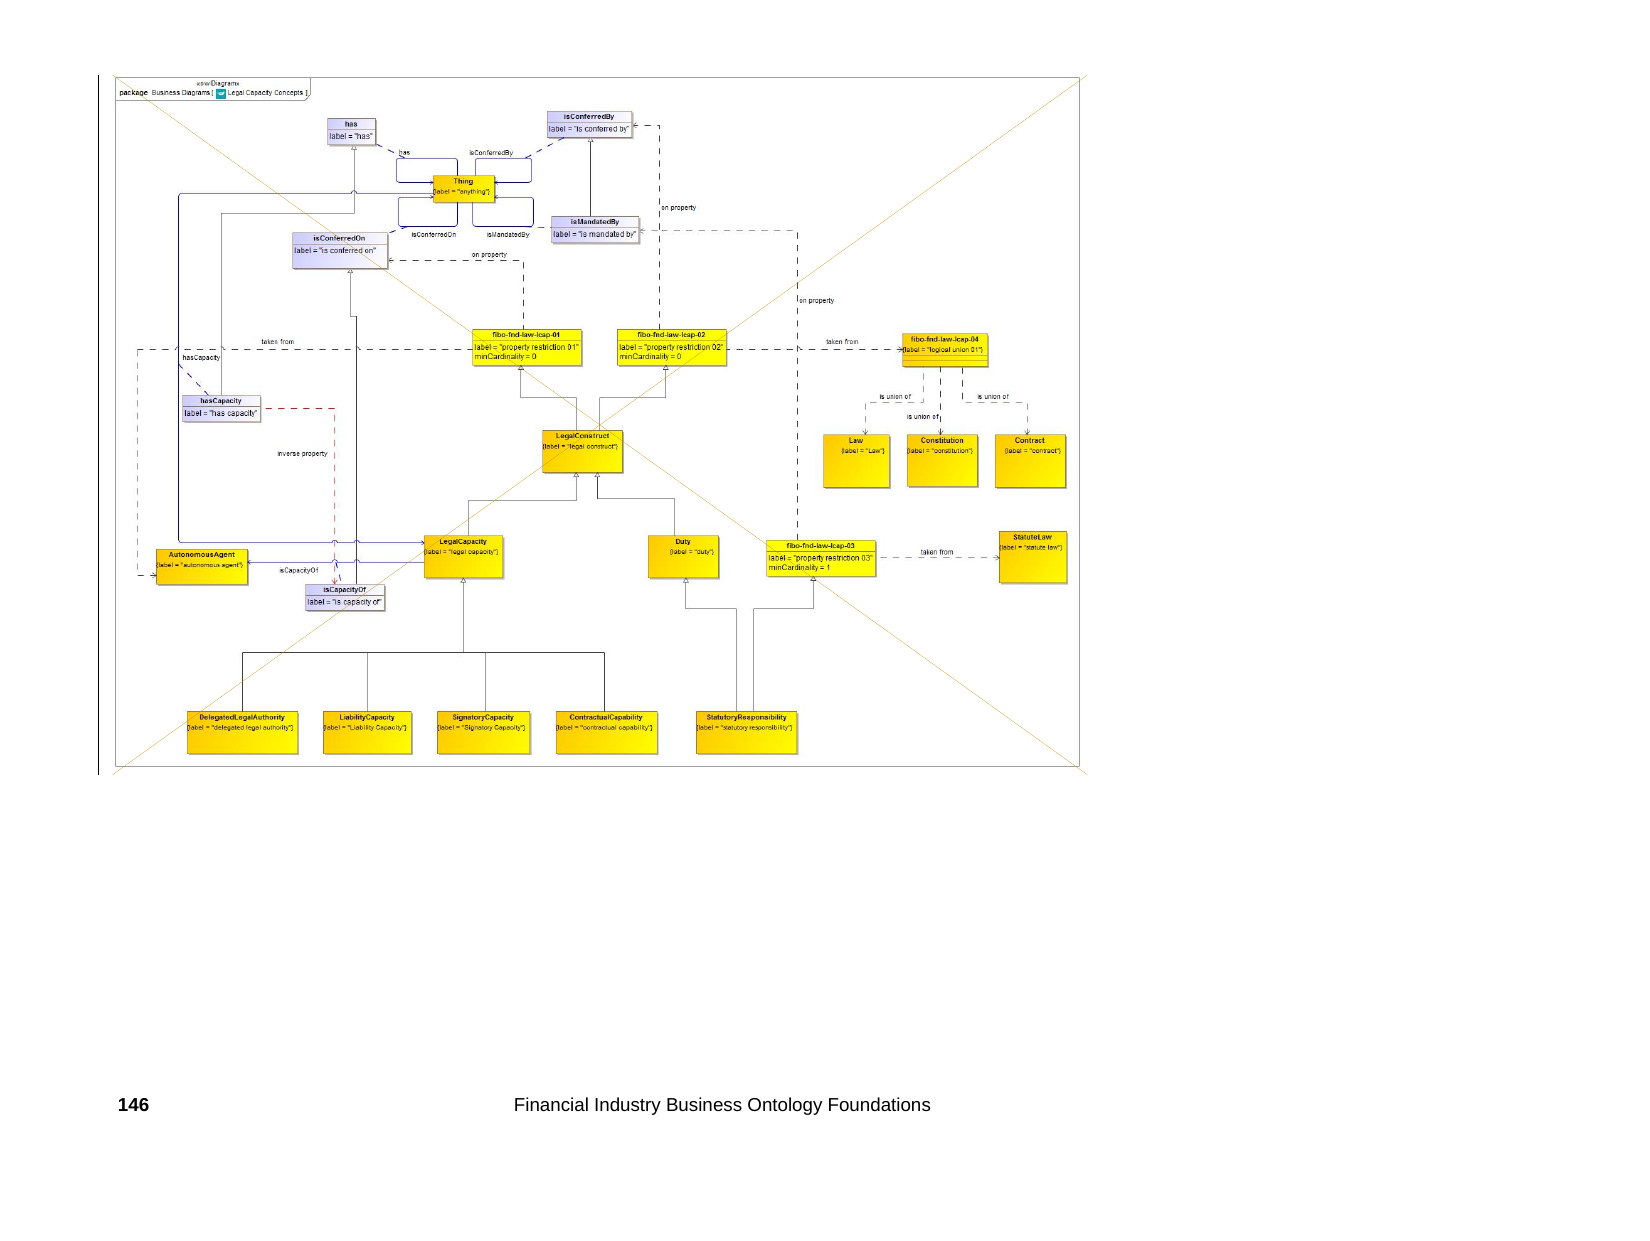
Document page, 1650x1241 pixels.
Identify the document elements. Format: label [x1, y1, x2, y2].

picture [115, 75, 1085, 424]
picture [602, 76, 1088, 774]
picture [114, 426, 1086, 775]
picture [112, 76, 598, 774]
